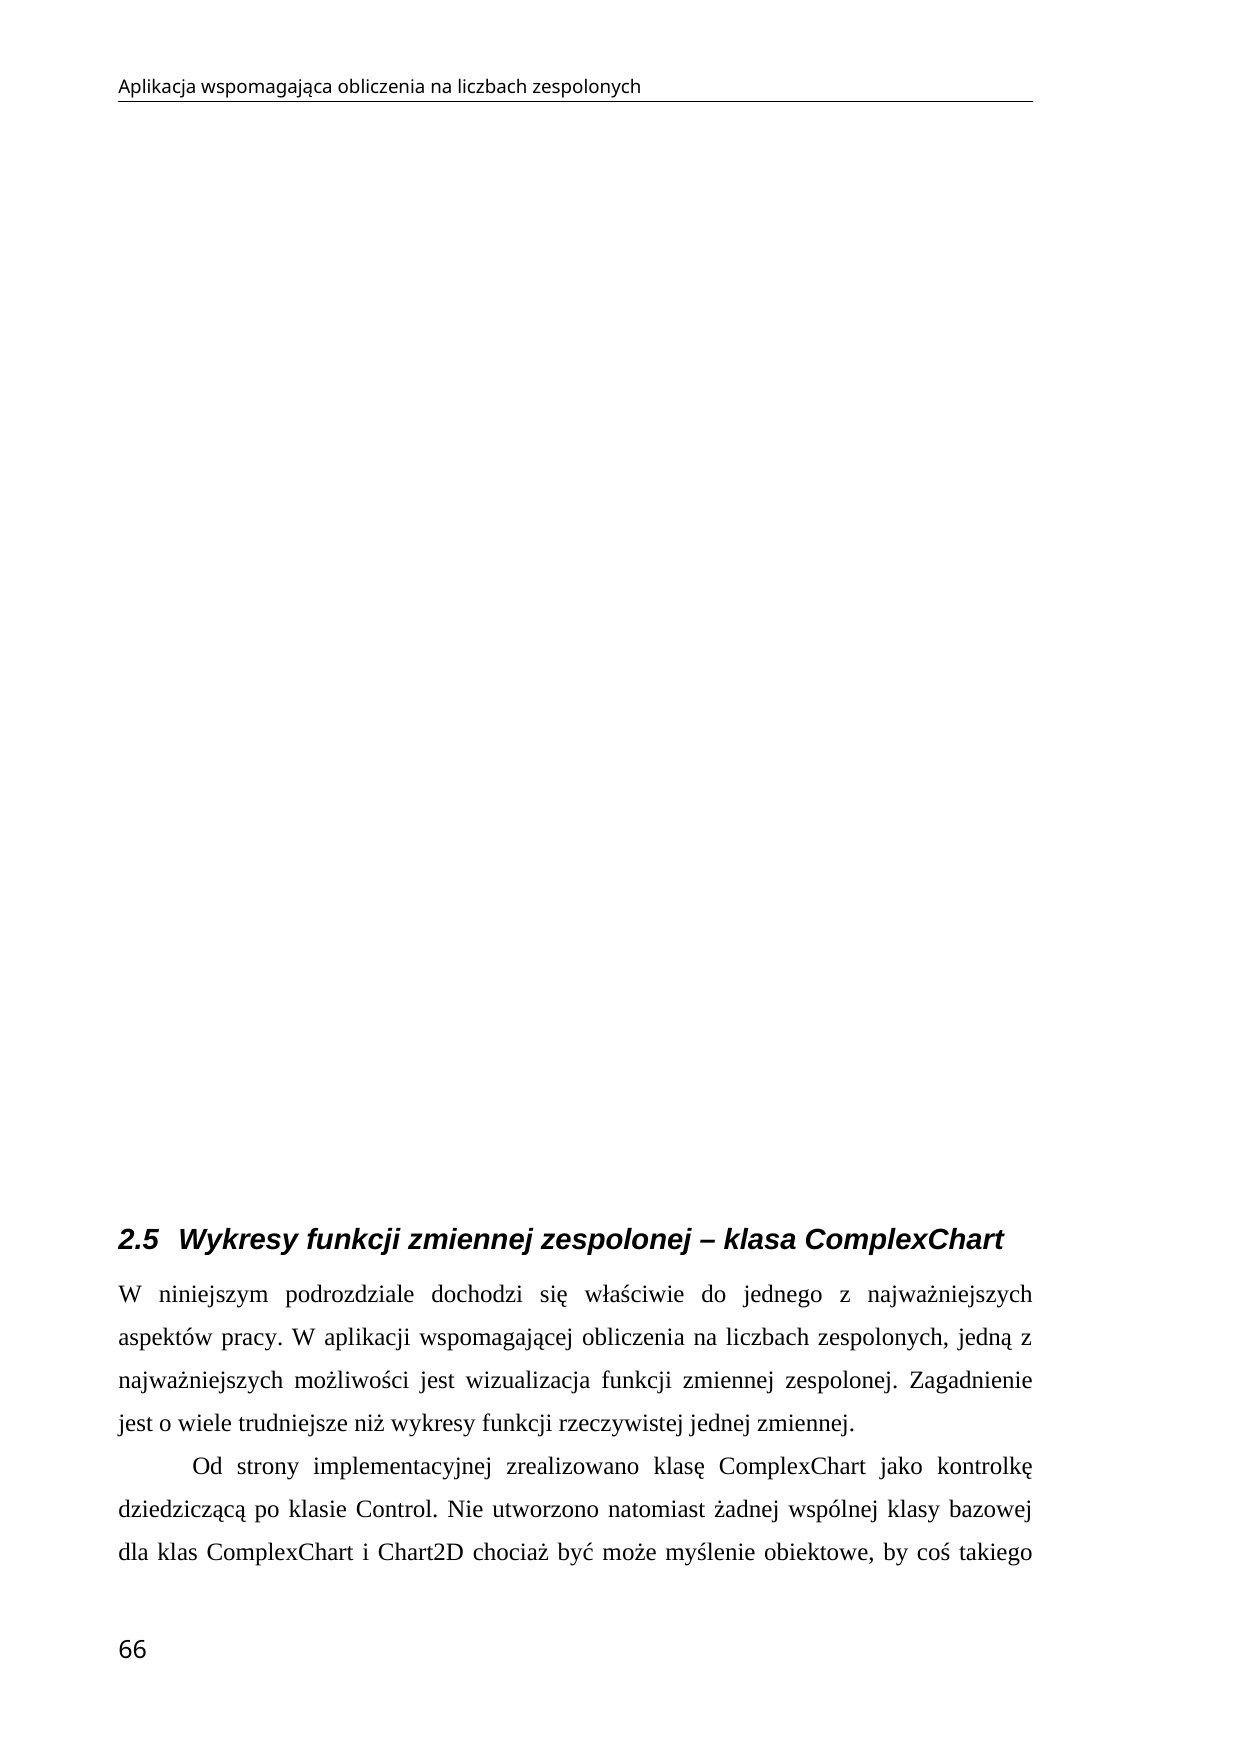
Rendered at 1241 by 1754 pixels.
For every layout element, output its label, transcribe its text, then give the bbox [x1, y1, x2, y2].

text W niniejszym podrozdziale dochodzi się właściwie do jednego z najważniejszych aspektów pracy. W aplikacji wspomagającej obliczenia na liczbach zespolonych, jedną z najważniejszych możliwości jest wizualizacja funkcji zmiennej zespolonej. Zagadnienie jest o wiele trudniejsze niż wykresy funkcji rzeczywistej jednej zmiennej. [118, 1279, 1033, 1437]
subtitle Wykresy funkcji zmiennej zespolonej – klasa ComplexChart [118, 1222, 1033, 1256]
